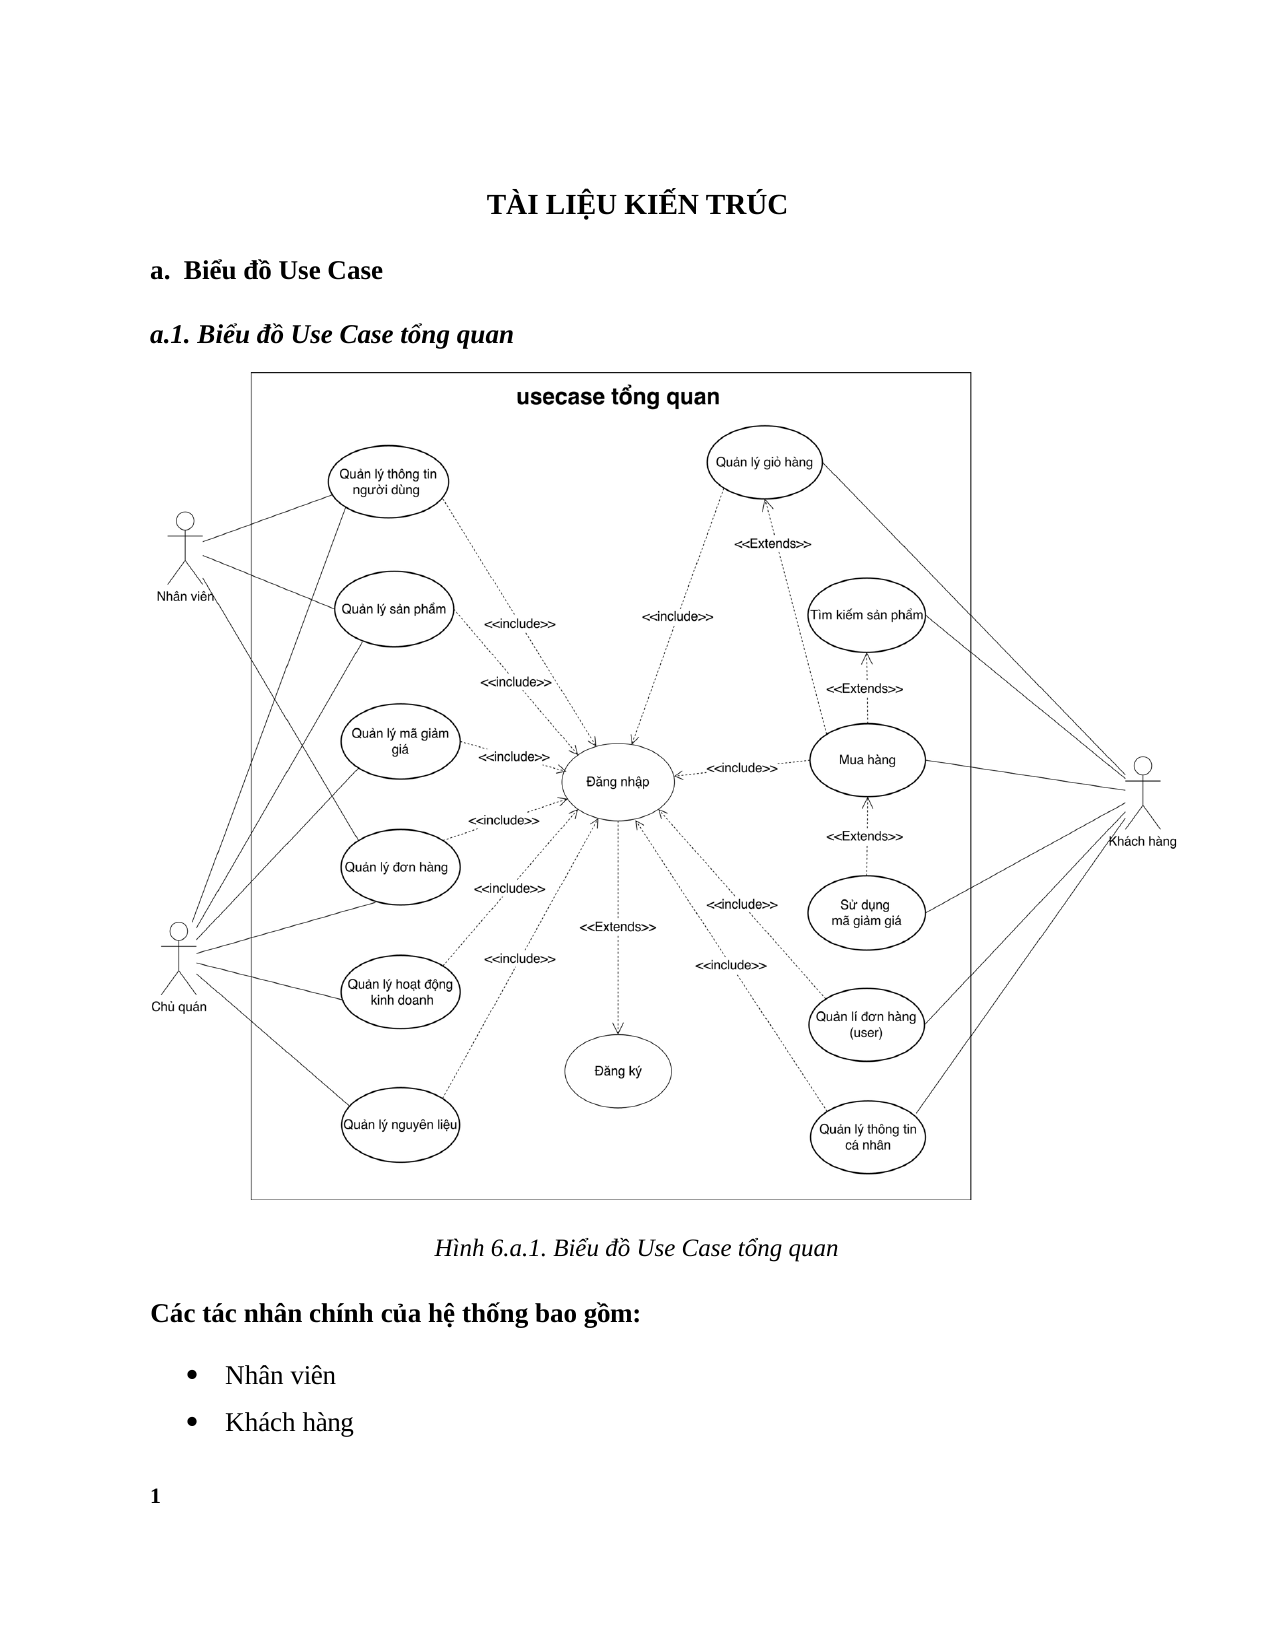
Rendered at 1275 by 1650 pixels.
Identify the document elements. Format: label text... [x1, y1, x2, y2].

picture [150, 372, 1177, 1200]
list Nhân viên [187, 1359, 1125, 1391]
text Hình 6.a.1. Biểu đồ Use Case tổng quan [150, 1233, 1125, 1262]
subtitle a. Biểu đồ Use Case [150, 254, 1125, 286]
subtitle TÀI LIỆU KIẾN TRÚC [150, 187, 1125, 221]
list Khách hàng [187, 1406, 1125, 1437]
subtitle a.1. Biểu đồ Use Case tổng quan [150, 318, 1125, 349]
text Các tác nhân chính của hệ thống bao gồm: [150, 1297, 1125, 1328]
